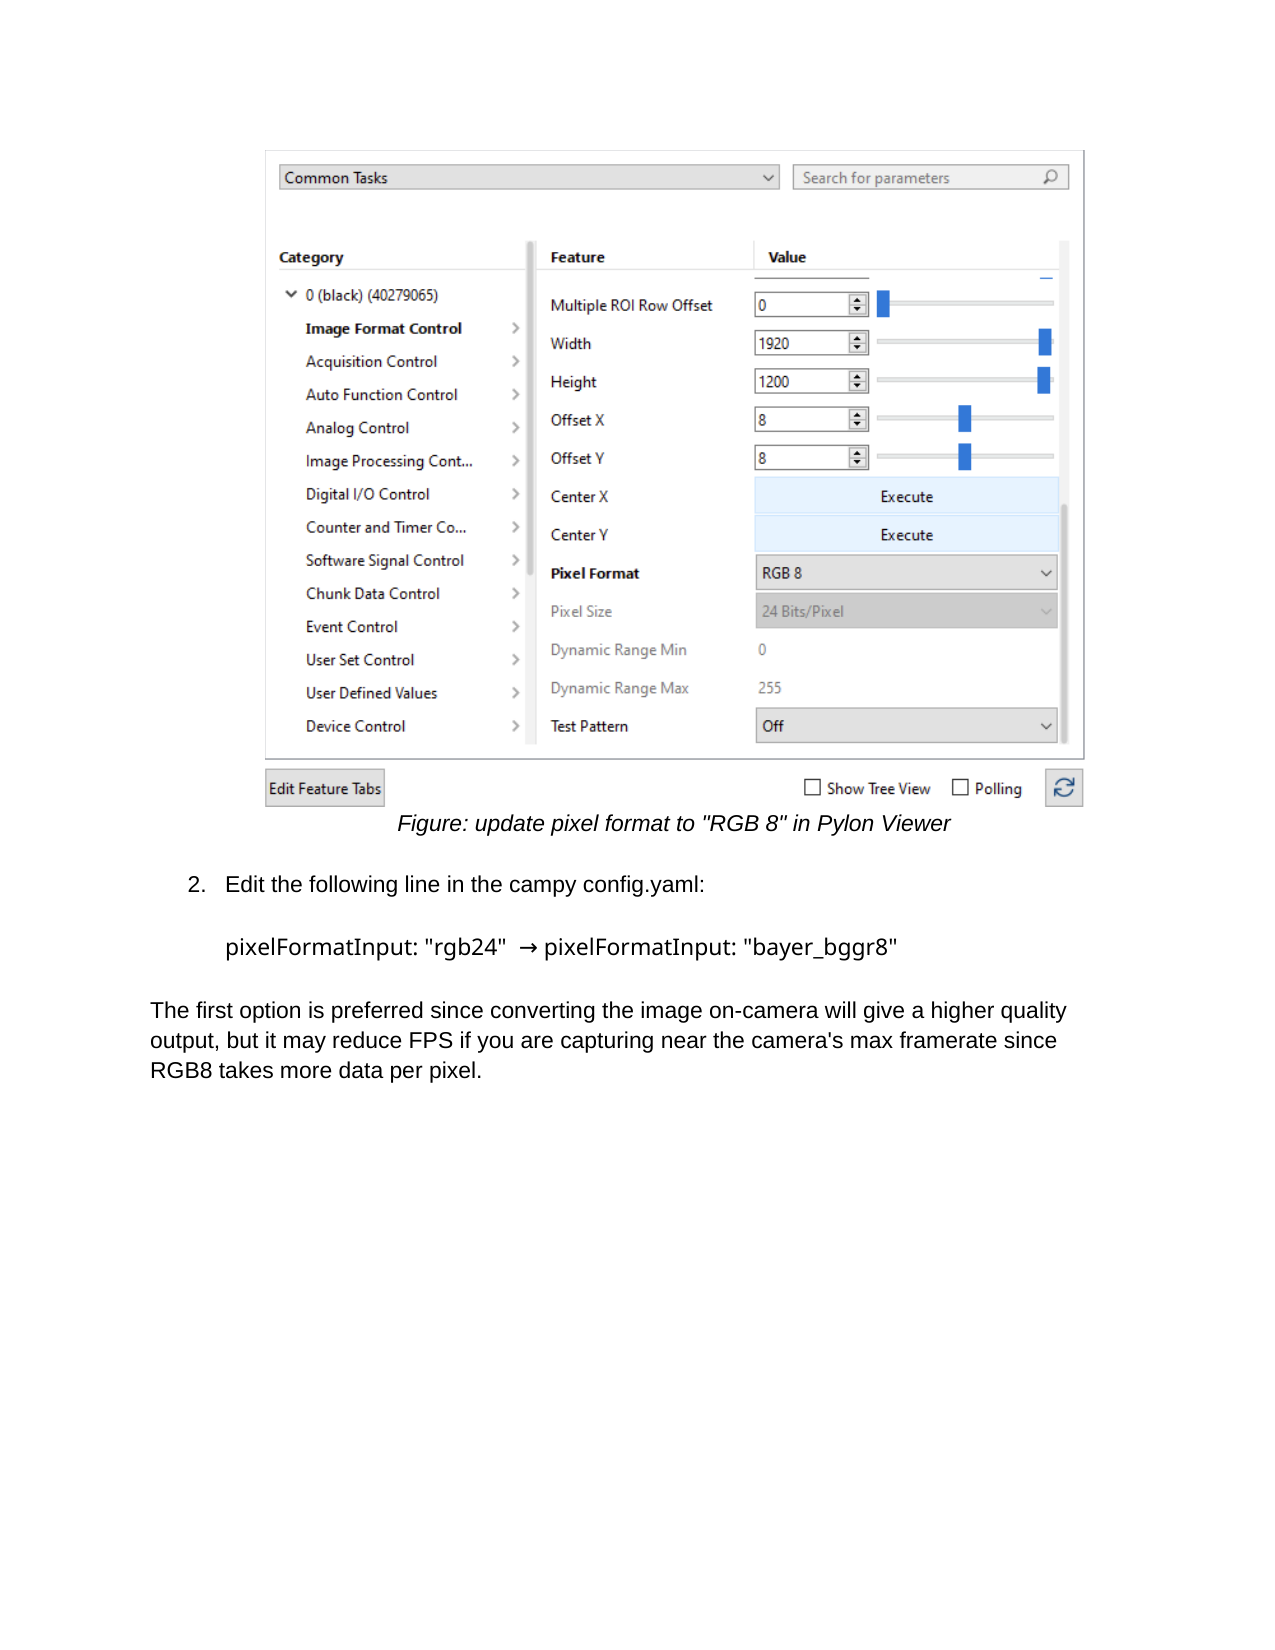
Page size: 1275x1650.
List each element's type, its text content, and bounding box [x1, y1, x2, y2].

text The first option is preferred since converting the image on-camera will give a higher quality output, but it may reduce FPS if you are capturing near the camera's max framerate since RGB8 takes more data per pixel. [150, 997, 1125, 1084]
text Figure: update pixel format to "RGB 8" in Pylon Viewer [225, 810, 1125, 836]
text pixelFormatInput: "rgb24" → pixelFormatInput: "bayer_bggr8" [150, 931, 1125, 962]
picture [265, 150, 1086, 807]
list Edit the following line in the campy config.yaml: [187, 871, 1125, 897]
